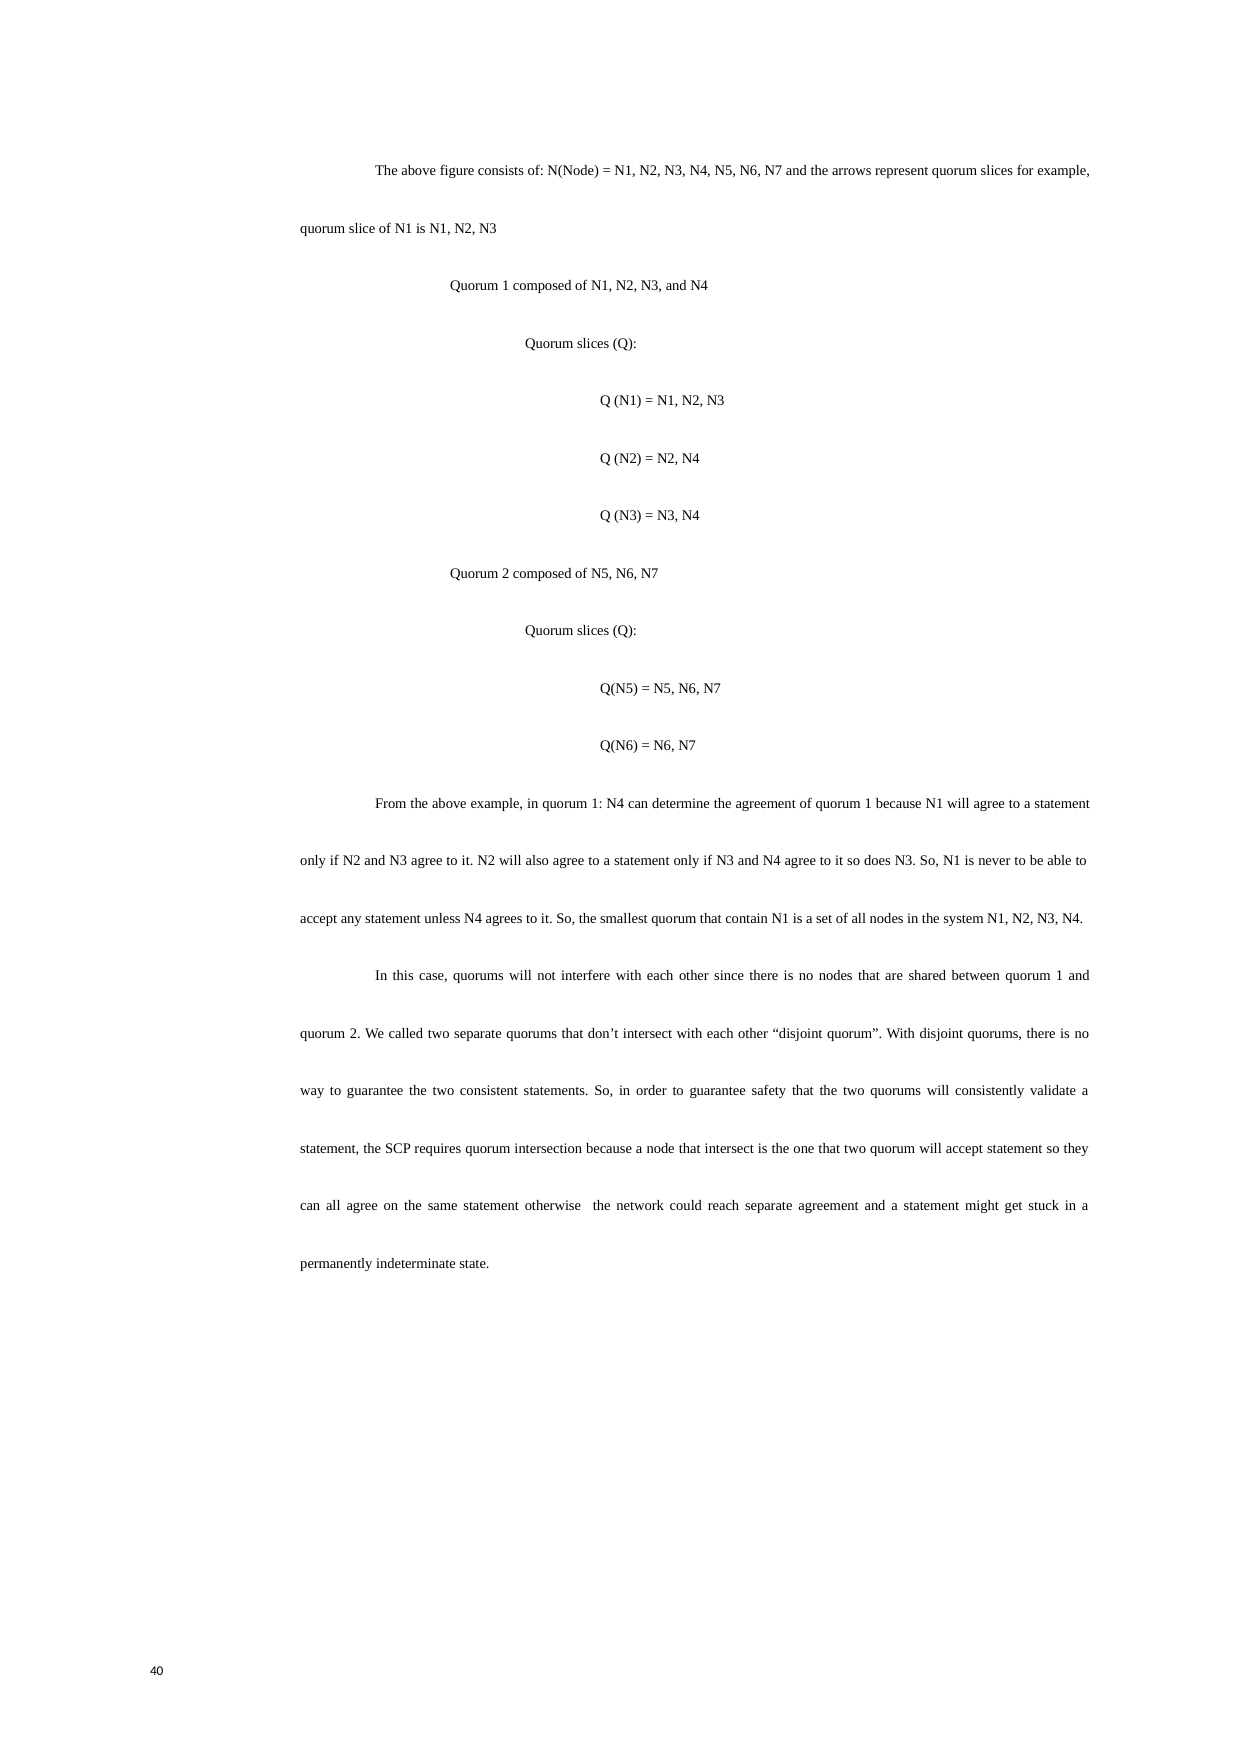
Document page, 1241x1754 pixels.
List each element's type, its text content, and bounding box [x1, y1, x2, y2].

text Q (N3) = N3, N4 [525, 495, 1090, 524]
text Q (N2) = N2, N4 [525, 437, 1090, 466]
text Quorum slices (Q): [450, 610, 1090, 639]
text Quorum slices (Q): [450, 322, 1090, 351]
text In this case, quorums will not interfere with each other since there is no nodes that are shared between quorum 1 and quorum 2. We called two separate quorums that don’t intersect with each other “disjoint quorum”. With disjoint quorums, there is no way to guarantee the two consistent statements. So, in order to guarantee safety that the two quorums will consistently validate a statement, the SCP requires quorum intersection because a node that intersect is the one that two quorum will accept statement so they can all agree on the same statement otherwise the network could reach separate agreement and a statement might get stuck in a permanently indeterminate state. [300, 955, 1090, 1271]
text Quorum 1 composed of N1, N2, N3, and N4 [375, 265, 1090, 294]
text Q (N1) = N1, N2, N3 [525, 380, 1090, 409]
text From the above example, in quorum 1: N4 can determine the agreement of quorum 1 because N1 will agree to a statement only if N2 and N3 agree to it. N2 will also agree to a statement only if N3 and N4 agree to it so does N3. So, N1 is never to be able to accept any statement unless N4 agrees to it. So, the smallest quorum that contain N1 is a set of all nodes in the system N1, N2, N3, N4. [300, 782, 1090, 926]
text The above figure consists of: N(Node) = N1, N2, N3, N4, N5, N6, N7 and the arrows represent quorum slices for example, quorum slice of N1 is N1, N2, N3 [300, 150, 1090, 236]
text Q(N6) = N6, N7 [525, 725, 1090, 754]
text Q(N5) = N5, N6, N7 [525, 667, 1090, 696]
text Quorum 2 composed of N5, N6, N7 [150, 552, 1090, 581]
